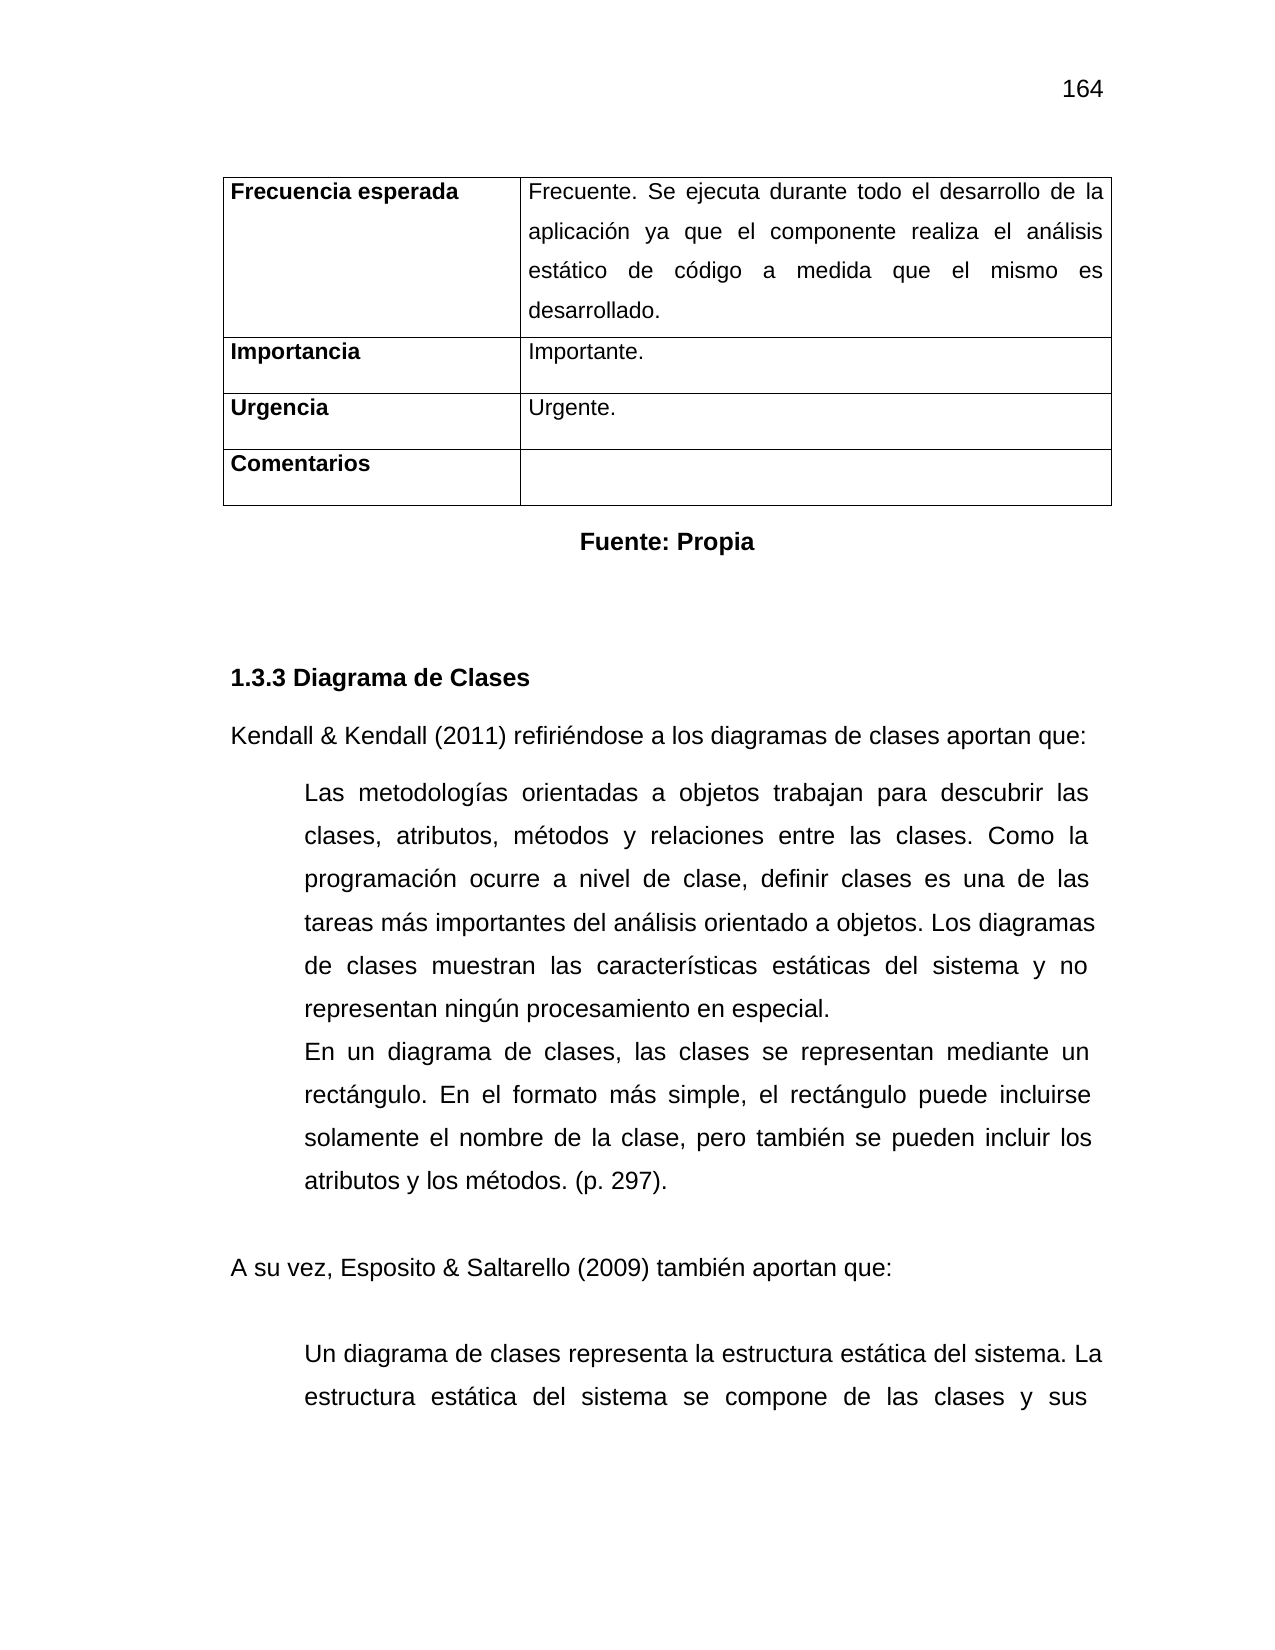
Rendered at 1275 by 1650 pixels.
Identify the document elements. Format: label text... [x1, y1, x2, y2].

text A su vez, Esposito & Saltarello (2009) también aportan que: [230, 1252, 1104, 1281]
text En un diagrama de clases, las clases se representan mediante un rectángulo. En el formato más simple, el rectángulo puede incluirse solamente el nombre de la clase, pero también se pueden incluir los atributos y los métodos. (p. 297). [230, 1037, 1104, 1195]
table_cell Frecuencia esperada [224, 178, 520, 337]
table_cell Urgencia [224, 394, 520, 449]
table_cell [521, 450, 1111, 505]
table_cell Urgente. [521, 394, 1111, 449]
table_cell Comentarios [224, 450, 520, 505]
table_cell Importancia [224, 338, 520, 393]
subtitle 1.3.3 Diagrama de Clases [230, 663, 1104, 692]
subtitle Fuente: Propia [230, 527, 1104, 556]
text Las metodologías orientadas a objetos trabajan para descubrir las clases, atributos, métodos y relaciones entre las clases. Como la programación ocurre a nivel de clase, definir clases es una de las tareas más importantes del análisis orientado a objetos. Los diagramas de clases muestran las características estáticas del sistema y no representan ningún procesamiento en especial. [230, 778, 1104, 1022]
table_cell Importante. [521, 338, 1111, 393]
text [230, 1339, 1104, 1411]
text Kendall & Kendall (2011) refiriéndose a los diagramas de clases aportan que: [230, 721, 1104, 749]
table_cell Frecuente. Se ejecuta durante todo el desarrollo de la aplicación ya que el componente realiza el análisis estático de código a medida que el mismo es desarrollado. [521, 178, 1111, 337]
